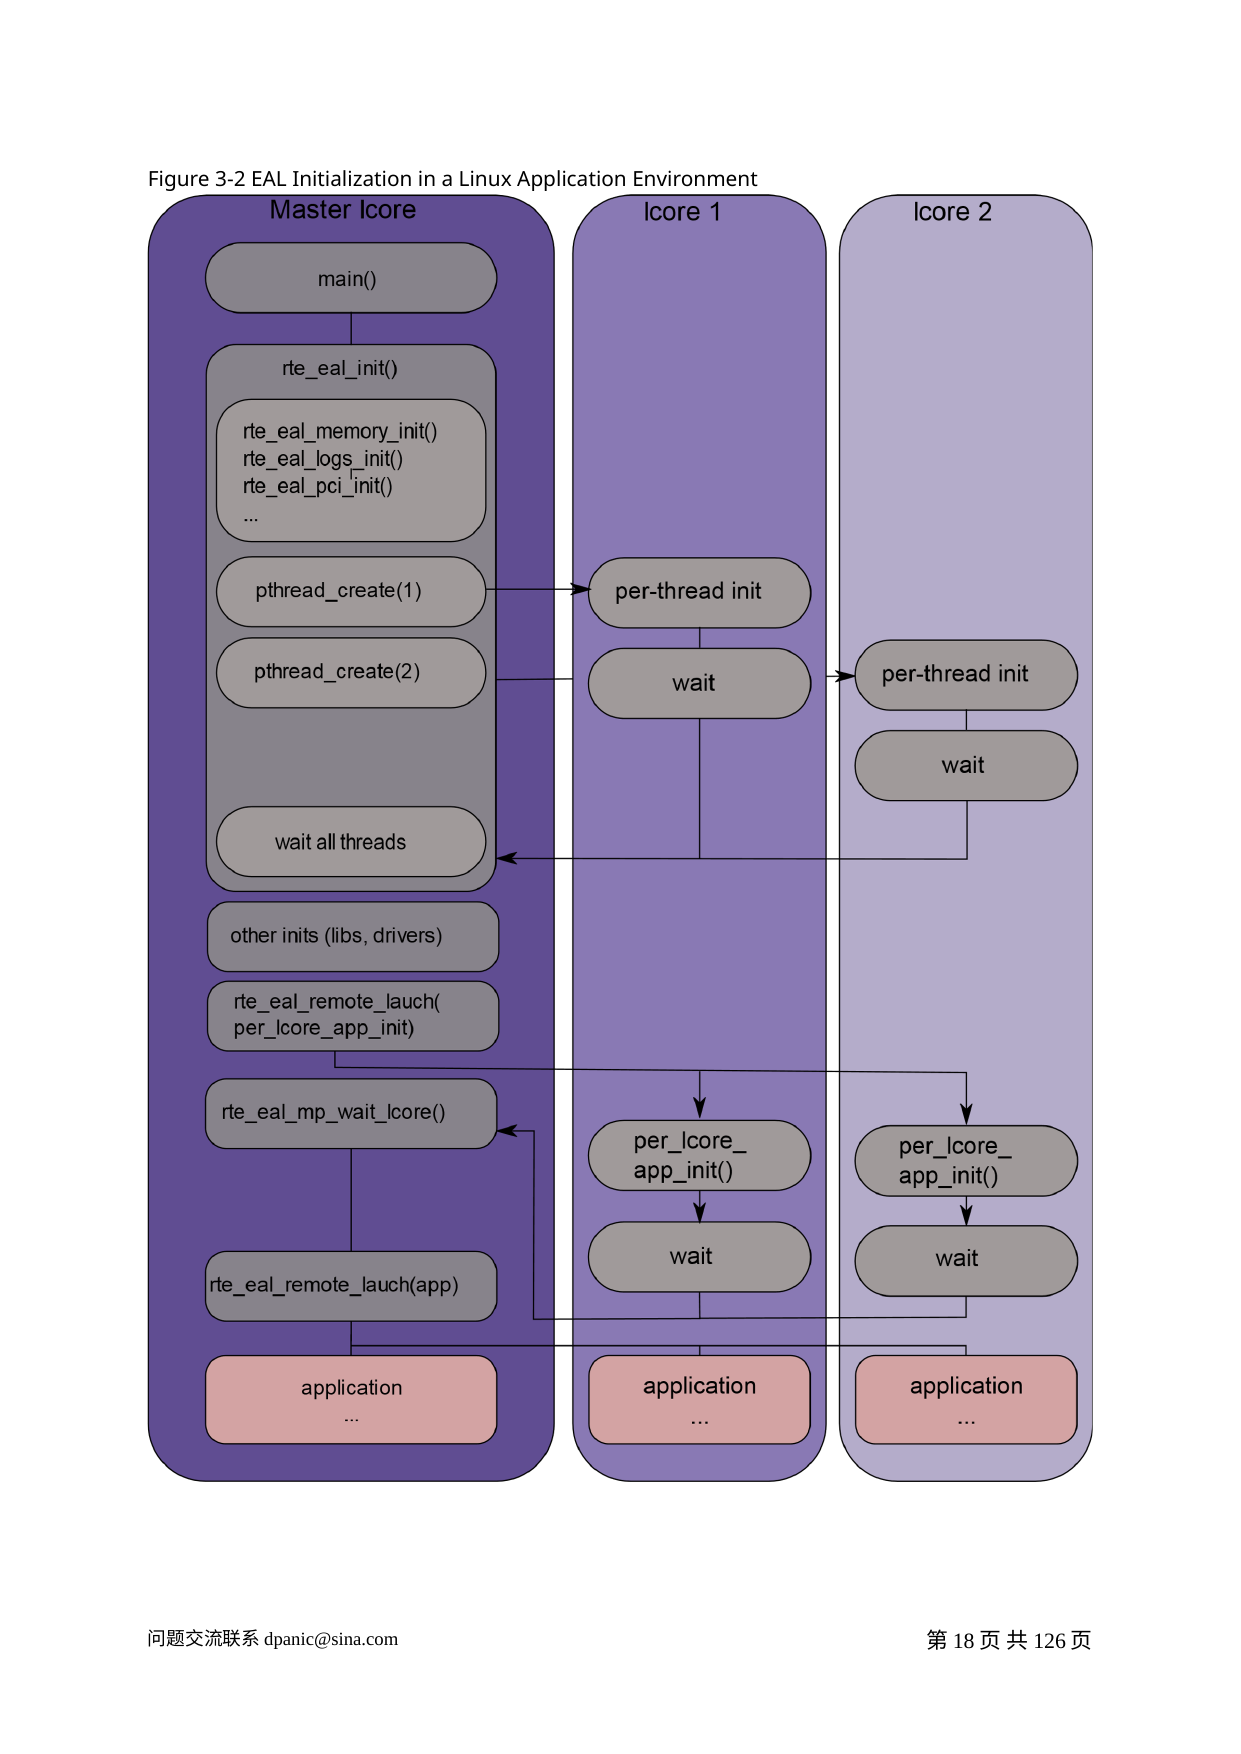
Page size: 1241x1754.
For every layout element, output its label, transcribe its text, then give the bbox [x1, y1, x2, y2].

picture [147, 194, 1093, 1482]
